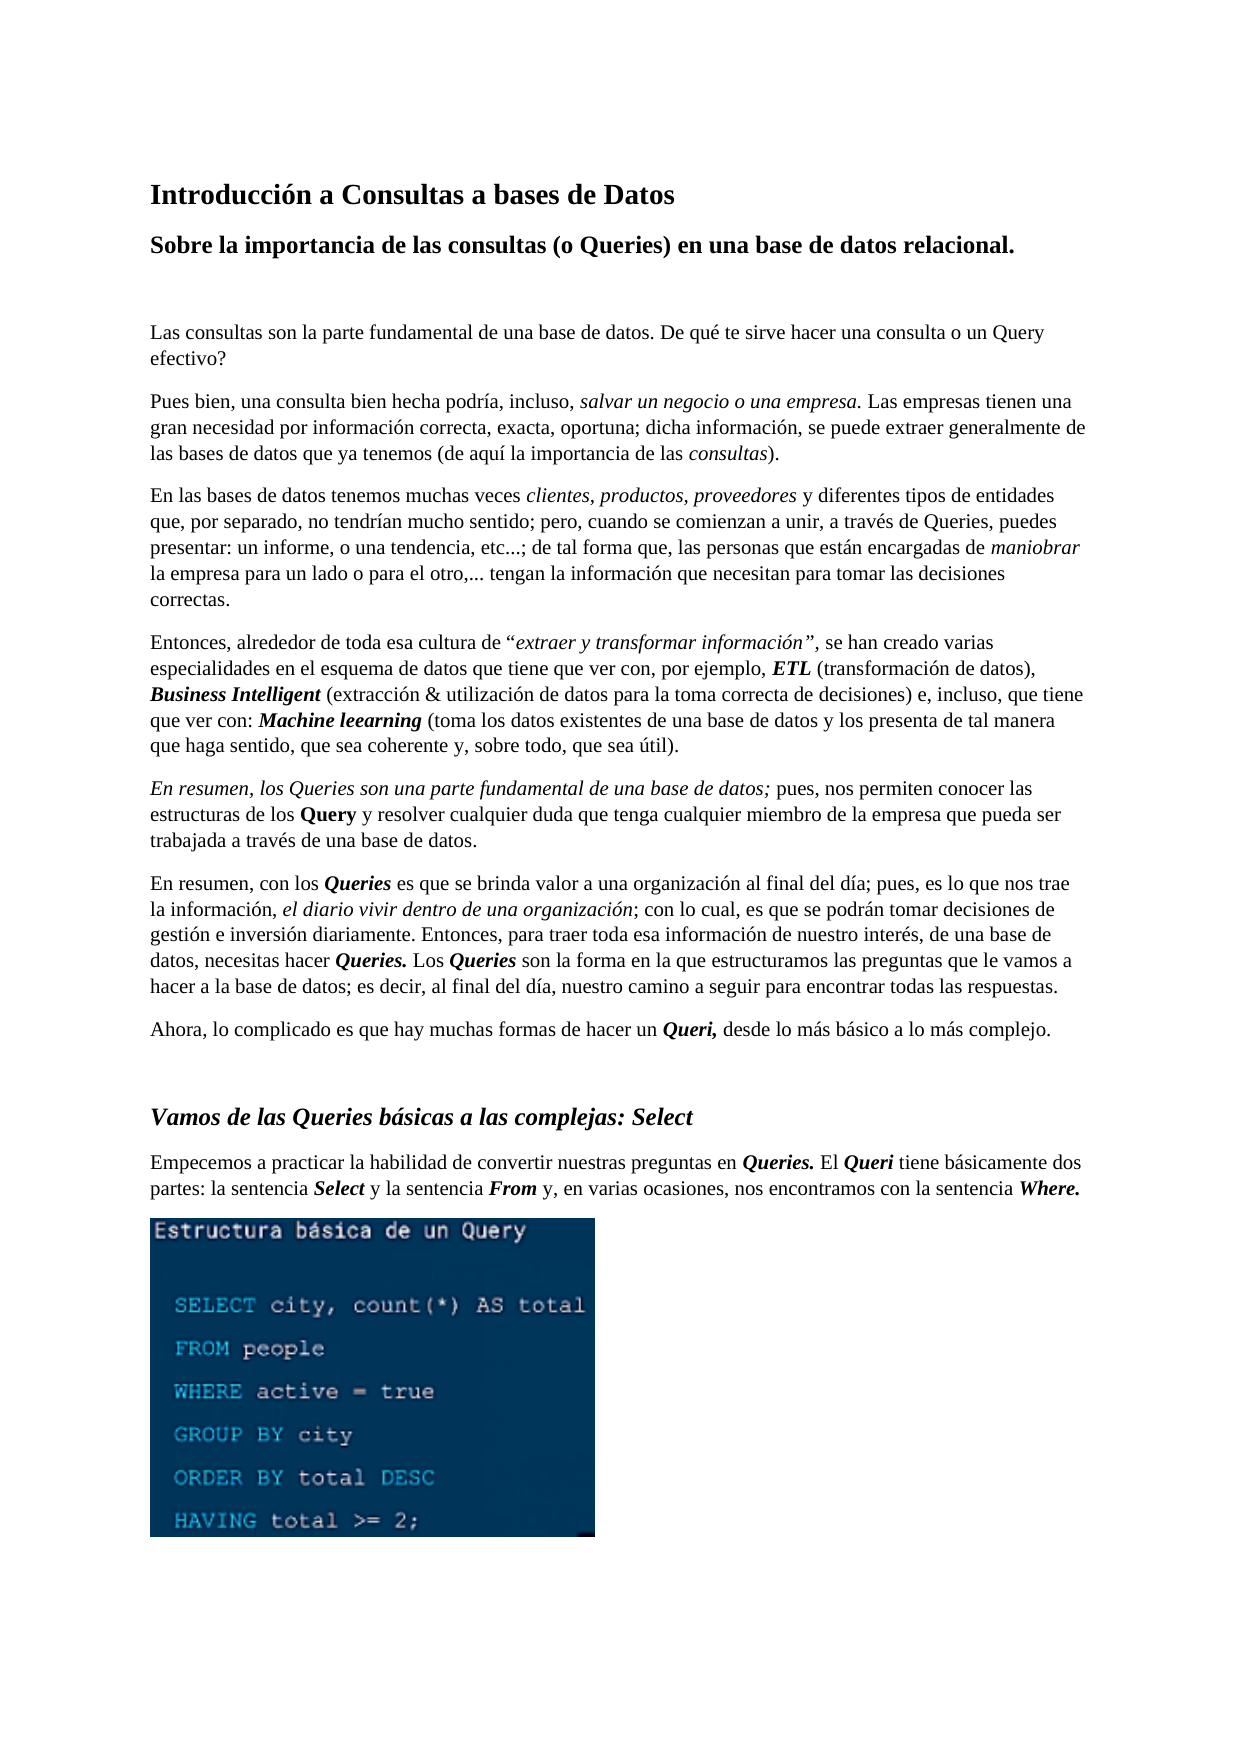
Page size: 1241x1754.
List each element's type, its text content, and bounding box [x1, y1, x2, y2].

list En las bases de datos tenemos muchas veces clientes, productos, proveedores y diferentes tipos de entidades que, por separado, no tendrían mucho sentido; pero, cuando se comienzan a unir, a través de Queries, puedes presentar: un informe, o una tendencia, etc...; de tal forma que, las personas que están encargadas de maniobrar la empresa para un lado o para el otro,... tengan la información que necesitan para tomar las decisiones correctas. [150, 483, 1090, 611]
list Ahora, lo complicado es que hay muchas formas de hacer un Queri, desde lo más básico a lo más complejo. [150, 1017, 1090, 1041]
list Pues bien, una consulta bien hecha podría, incluso, salvar un negocio o una empresa. Las empresas tienen una gran necesidad por información correcta, exacta, oportuna; dicha información, se puede extraer generalmente de las bases de datos que ya tenemos (de aquí la importancia de las consultas). [150, 389, 1090, 465]
list Introducción a Consultas a bases de Datos [150, 177, 1090, 211]
list Empecemos a practicar la habilidad de convertir nuestras preguntas en Queries. El Queri tiene básicamente dos partes: la sentencia Select y la sentencia From y, en varias ocasiones, nos encontramos con la sentencia Where. [150, 1150, 1090, 1200]
list En resumen, con los Queries es que se brinda valor a una organización al final del día; pues, es lo que nos trae la información, el diario vivir dentro de una organización; con lo cual, es que se podrán tomar decisiones de gestión e inversión diariamente. Entonces, para traer toda esa información de nuestro interés, de una base de datos, necesitas hacer Queries. Los Queries son la forma en la que estructuramos las preguntas que le vamos a hacer a la base de datos; es decir, al final del día, nuestro camino a seguir para encontrar todas las respuestas. [150, 871, 1090, 998]
list Sobre la importancia de las consultas (o Queries) en una base de datos relacional. [150, 230, 1090, 259]
list Las consultas son la parte fundamental de una base de datos. De qué te sirve hacer una consulta o un Query efectivo? [150, 320, 1090, 370]
list Vamos de las Queries básicas a las complejas: Select [150, 1102, 1090, 1131]
list En resumen, los Queries son una parte fundamental de una base de datos; pues, nos permiten conocer las estructuras de los Query y resolver cualquier duda que tenga cualquier miembro de la empresa que pueda ser trabajada a través de una base de datos. [150, 776, 1090, 852]
list Entonces, alrededor de toda esa cultura de “extraer y transformar información”, se han creado varias especialidades en el esquema de datos que tiene que ver con, por ejemplo, ETL (transformación de datos), Business Intelligent (extracción & utilización de datos para la toma correcta de decisiones) e, incluso, que tiene que ver con: Machine leearning (toma los datos existentes de una base de datos y los presenta de tal manera que haga sentido, que sea coherente y, sobre todo, que sea útil). [150, 630, 1090, 757]
picture [150, 1218, 595, 1537]
